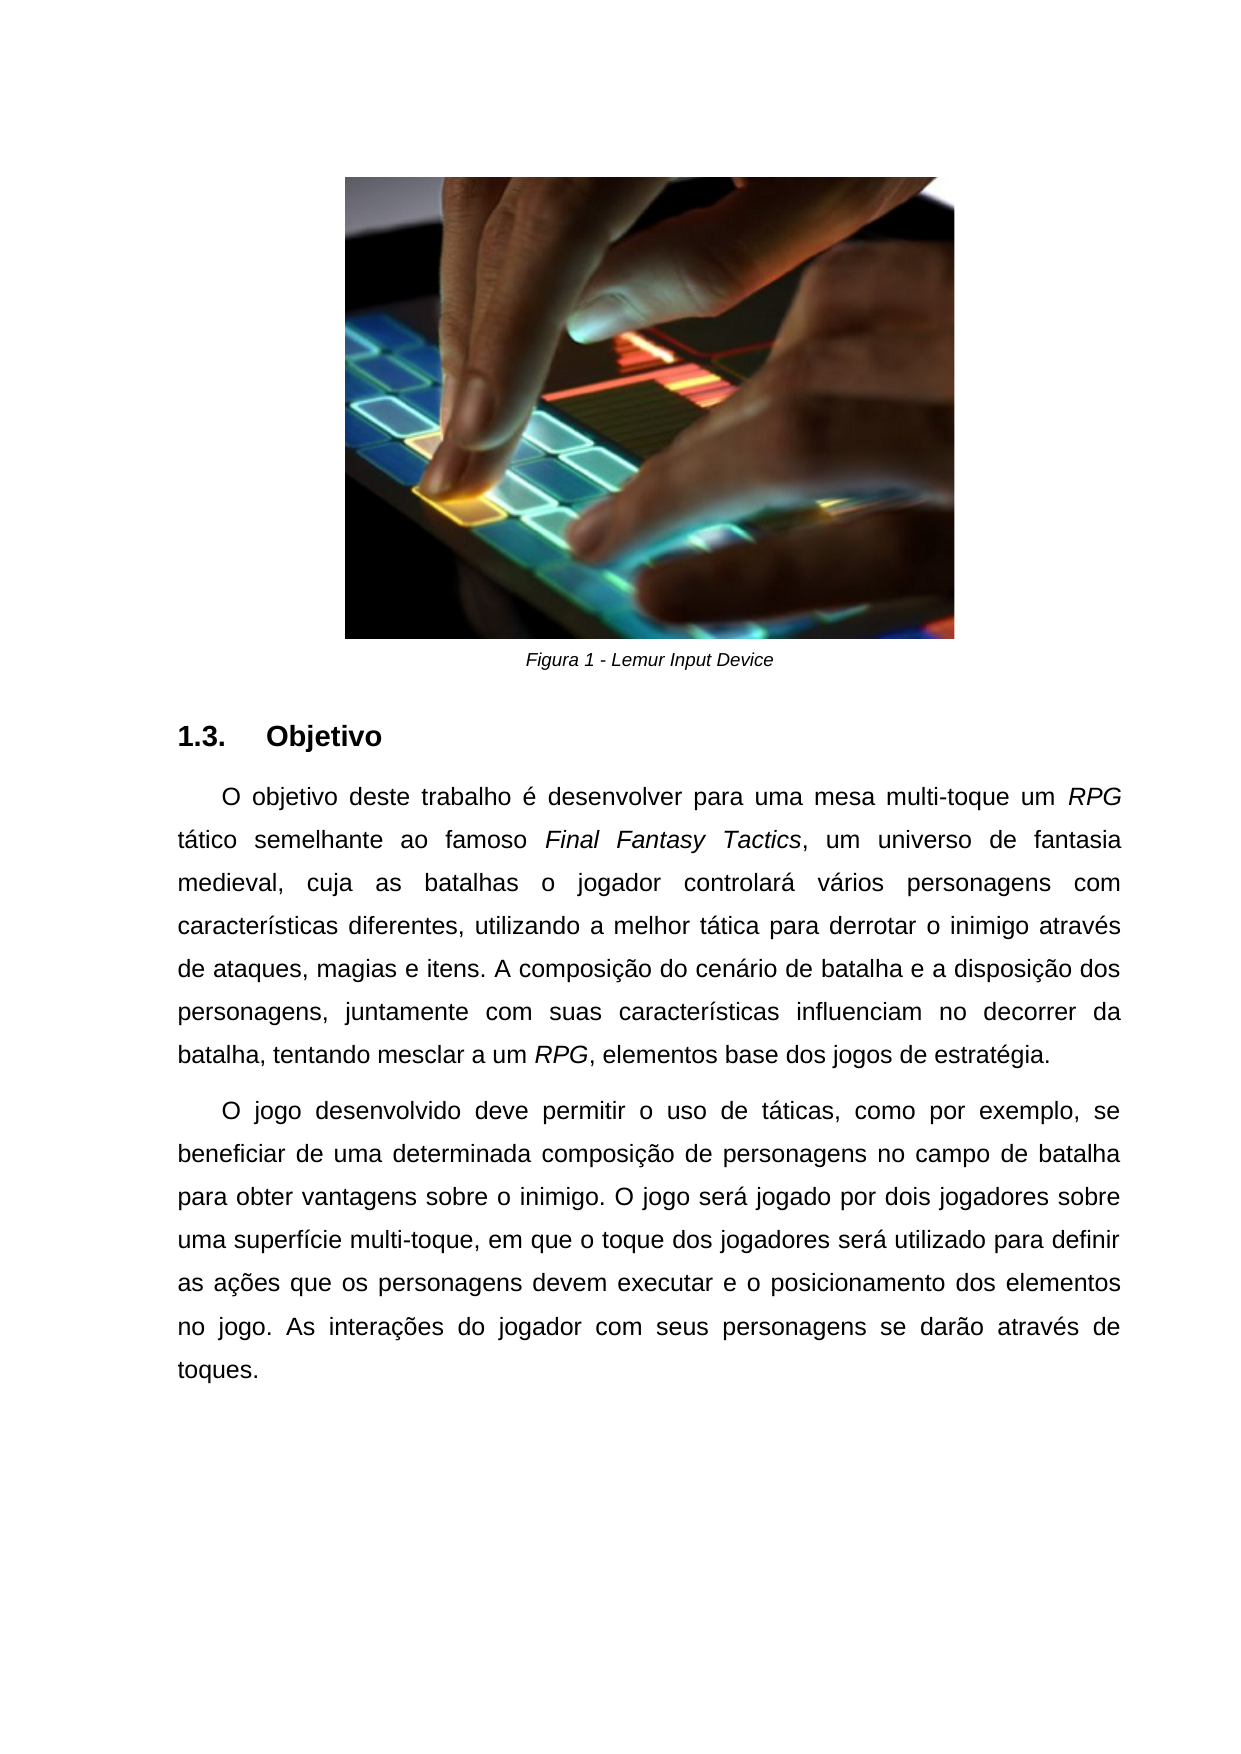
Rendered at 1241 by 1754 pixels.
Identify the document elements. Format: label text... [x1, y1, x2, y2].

picture [345, 177, 955, 639]
text O jogo desenvolvido deve permitir o uso de táticas, como por exemplo, se beneficiar de uma determinada composição de personagens no campo de batalha para obter vantagens sobre o inimigo. O jogo será jogado por dois jogadores sobre uma superfície multi-toque, em que o toque dos jogadores será utilizado para definir as ações que os personagens devem executar e o posicionamento dos elementos no jogo. As interações do jogador com seus personagens se darão através de toques. [177, 1096, 1122, 1383]
text O objetivo deste trabalho é desenvolver para uma mesa multi-toque um RPG tático semelhante ao famoso Final Fantasy Tactics, um universo de fantasia medieval, cuja as batalhas o jogador controlará vários personagens com características diferentes, utilizando a melhor tática para derrotar o inimigo através de ataques, magias e itens. A composição do cenário de batalha e a disposição dos personagens, juntamente com suas características influenciam no decorrer da batalha, tentando mesclar a um RPG, elementos base dos jogos de estratégia. [177, 781, 1122, 1069]
subtitle Objetivo [177, 719, 1122, 752]
